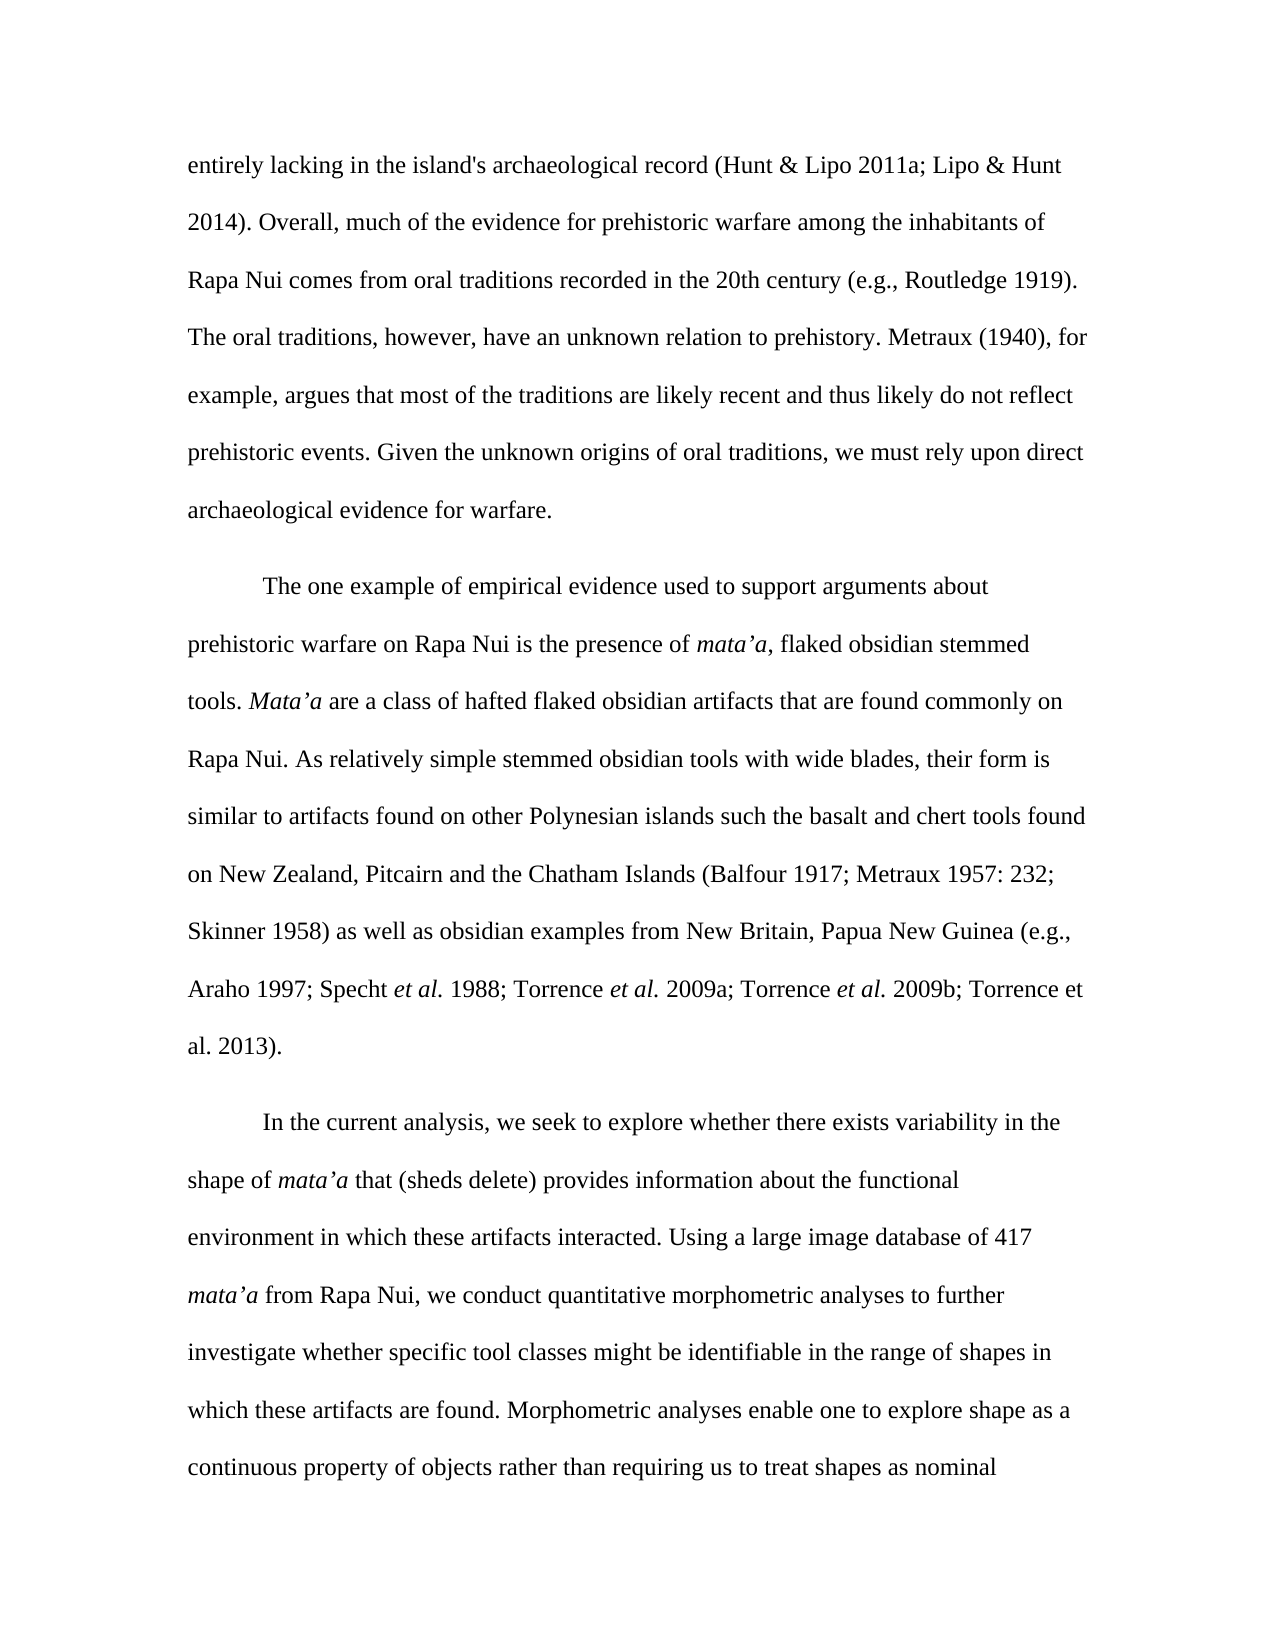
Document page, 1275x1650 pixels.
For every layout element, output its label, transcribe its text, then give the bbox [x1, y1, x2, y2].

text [187, 150, 1087, 524]
text The one example of empirical evidence used to support arguments about prehistoric warfare on Rapa Nui is the presence of mata’a, flaked obsidian stemmed tools. Mata’a are a class of hafted flaked obsidian artifacts that are found commonly on Rapa Nui. As relatively simple stemmed obsidian tools with wide blades, their form is similar to artifacts found on other Polynesian islands such the basalt and chert tools found on New Zealand, Pitcairn and the Chatham Islands (Balfour 1917; Metraux 1957: 232; Skinner 1958) as well as obsidian examples from New Britain, Papua New Guinea (e.g., Araho 1997; Specht et al. 1988; Torrence et al. 2009a; Torrence et al. 2009b; Torrence et al. 2013). [187, 571, 1087, 1060]
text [187, 1107, 1087, 1481]
